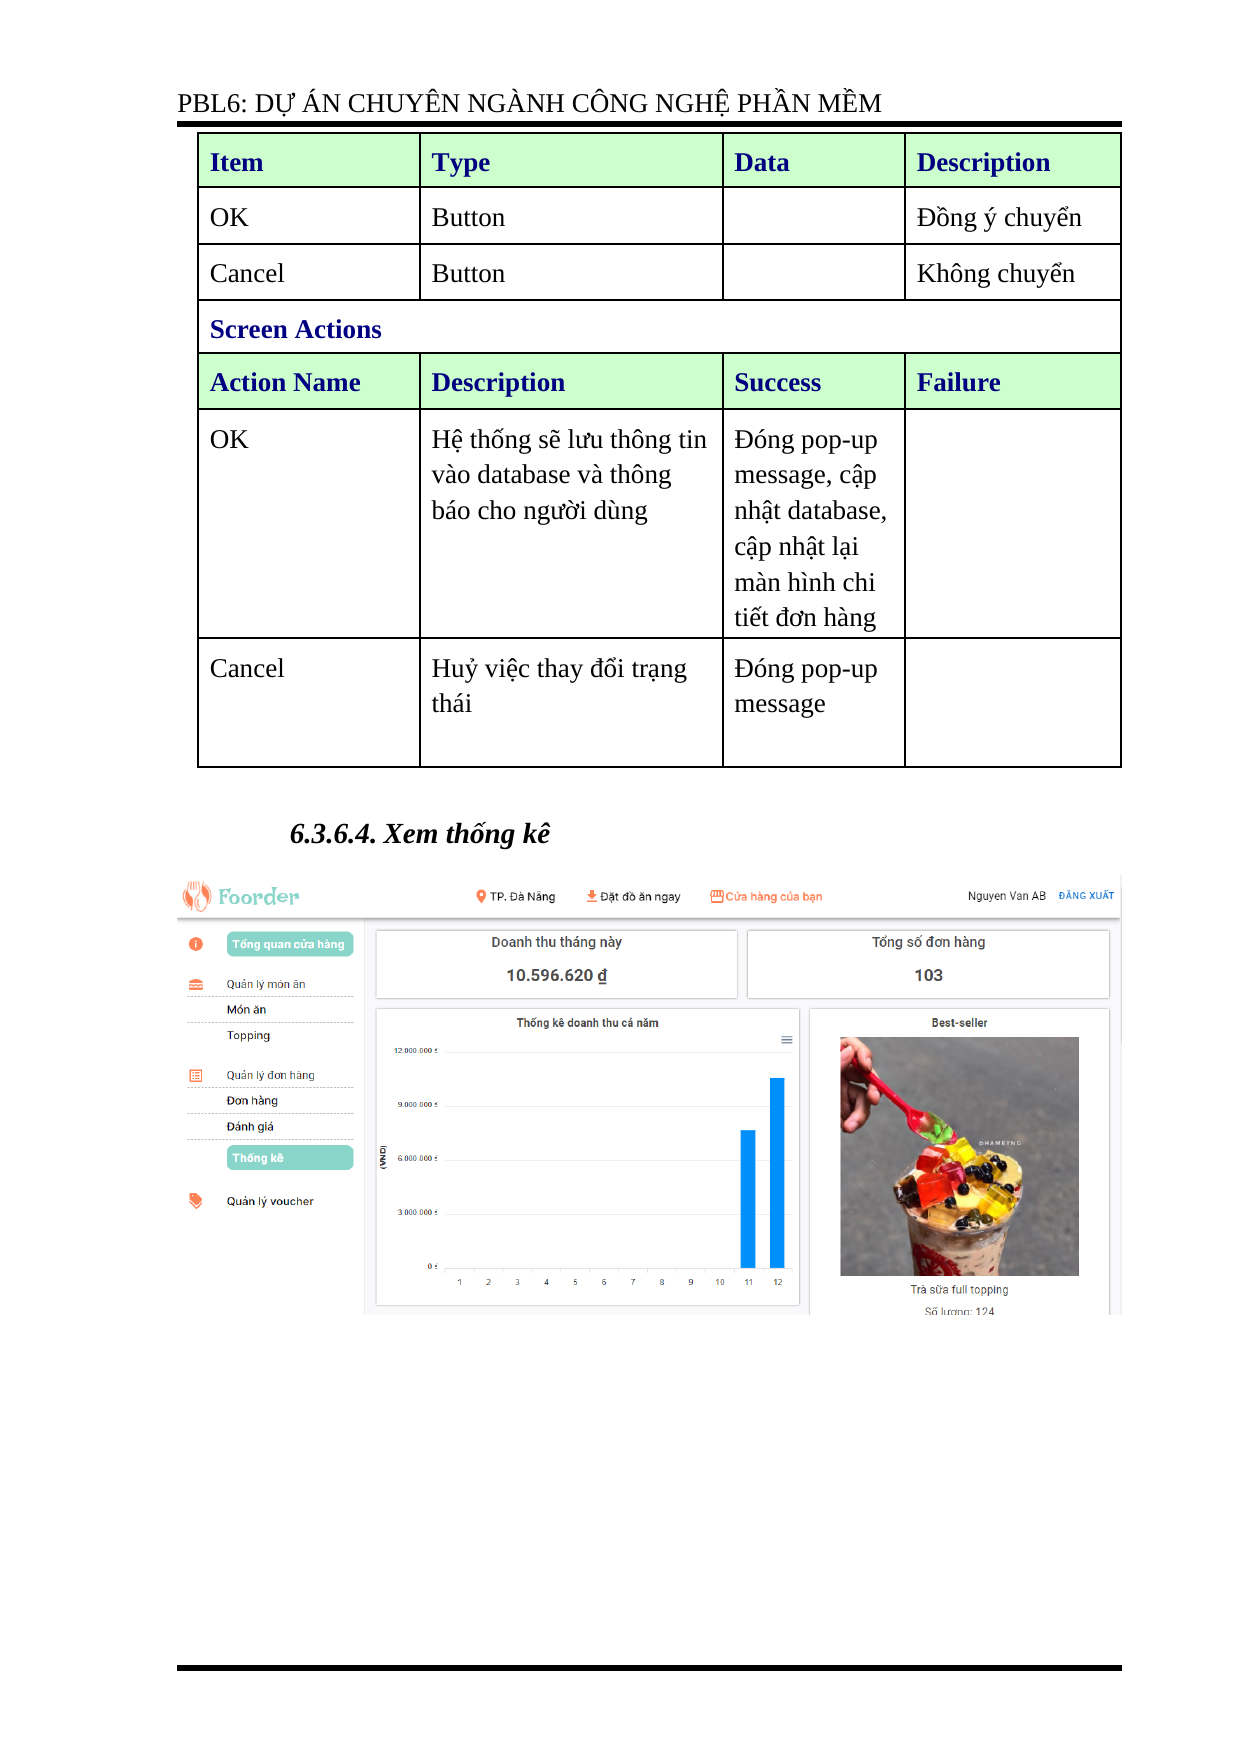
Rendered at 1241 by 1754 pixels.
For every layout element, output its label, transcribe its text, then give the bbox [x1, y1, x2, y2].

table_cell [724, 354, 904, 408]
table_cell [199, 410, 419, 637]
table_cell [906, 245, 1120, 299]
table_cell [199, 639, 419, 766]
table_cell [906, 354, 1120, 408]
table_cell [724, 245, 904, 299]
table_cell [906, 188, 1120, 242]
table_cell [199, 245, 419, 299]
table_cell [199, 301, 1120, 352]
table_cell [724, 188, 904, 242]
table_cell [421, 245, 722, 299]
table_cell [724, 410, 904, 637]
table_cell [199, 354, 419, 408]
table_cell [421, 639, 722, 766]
picture [177, 875, 1122, 1315]
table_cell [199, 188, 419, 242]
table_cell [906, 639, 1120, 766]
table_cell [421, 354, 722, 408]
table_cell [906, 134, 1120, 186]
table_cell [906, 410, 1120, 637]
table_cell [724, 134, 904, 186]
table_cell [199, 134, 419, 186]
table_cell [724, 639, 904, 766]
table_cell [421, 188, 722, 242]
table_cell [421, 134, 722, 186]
list Xem thống kê [289, 816, 1122, 850]
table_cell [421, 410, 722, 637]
